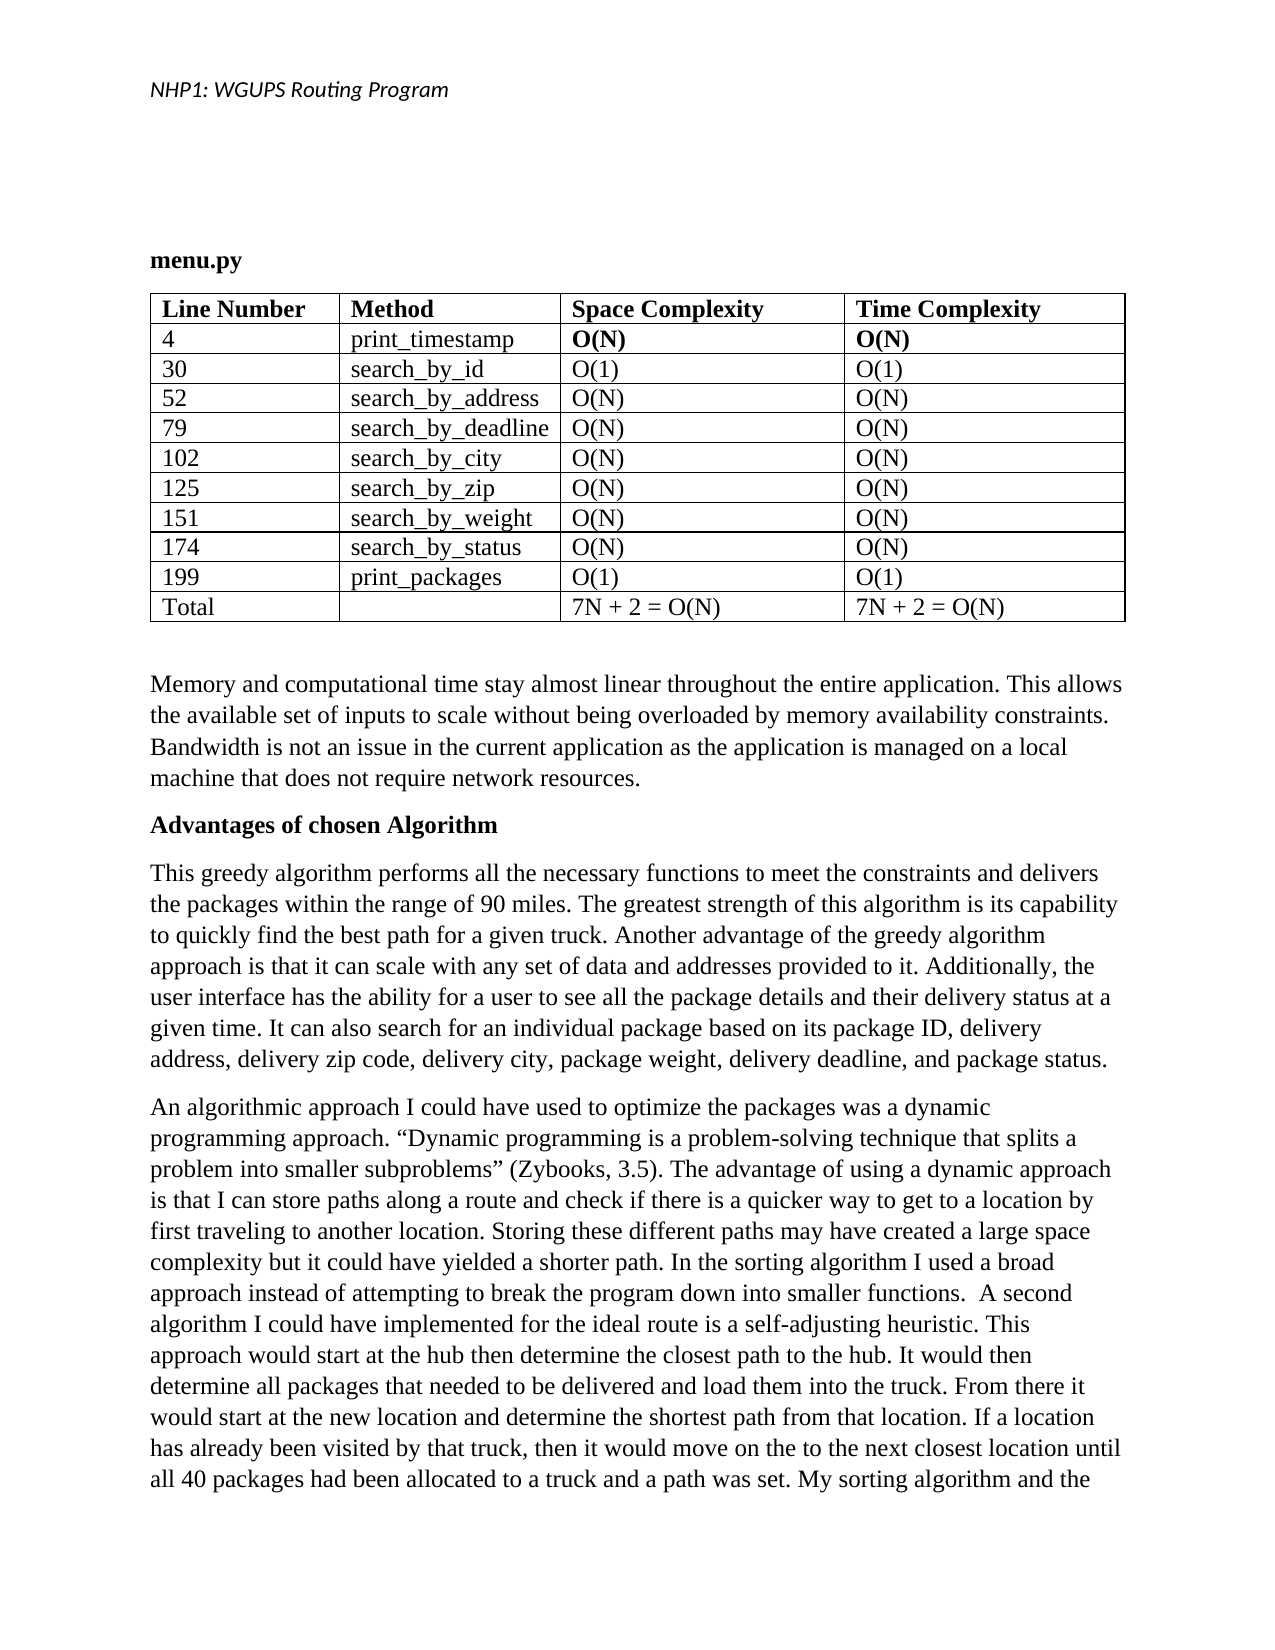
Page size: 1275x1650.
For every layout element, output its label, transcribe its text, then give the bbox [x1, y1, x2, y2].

table_cell O(N) [561, 503, 844, 531]
table_cell O(N) [561, 533, 844, 561]
table_cell print_packages [340, 562, 560, 591]
table_cell O(N) [845, 533, 1124, 561]
table_cell 79 [151, 413, 339, 442]
text Memory and computational time stay almost linear throughout the entire application. This allows the available set of inputs to scale without being overloaded by memory availability constraints. Bandwidth is not an issue in the current application as the application is managed on a local machine that does not require network resources. [150, 669, 1125, 791]
table_cell O(1) [845, 562, 1124, 591]
text menu.py [150, 245, 1125, 274]
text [150, 1092, 1125, 1493]
table_cell search_by_address [340, 384, 560, 412]
table_header Method [340, 294, 560, 323]
table_cell O(N) [845, 413, 1124, 442]
table_cell 151 [151, 503, 339, 531]
table_header Line Number [151, 294, 339, 323]
table_cell O(N) [561, 443, 844, 472]
table_cell search_by_city [340, 443, 560, 472]
table_header Time Complexity [845, 294, 1124, 323]
table_cell O(N) [845, 503, 1124, 531]
table_cell O(N) [845, 324, 1124, 353]
table_cell O(N) [561, 473, 844, 502]
table_cell O(N) [561, 384, 844, 412]
table_cell O(1) [561, 562, 844, 591]
table_cell search_by_id [340, 354, 560, 382]
table_cell search_by_status [340, 533, 560, 561]
table_cell O(N) [845, 384, 1124, 412]
table_cell 7N + 2 = O(N) [845, 592, 1124, 621]
table_cell 174 [151, 533, 339, 561]
table_cell O(N) [845, 473, 1124, 502]
table_cell 102 [151, 443, 339, 472]
table_cell search_by_deadline [340, 413, 560, 442]
table_header Space Complexity [561, 294, 844, 323]
table_cell O(N) [561, 324, 844, 353]
table_cell 125 [151, 473, 339, 502]
table_cell O(N) [561, 413, 844, 442]
table_cell 7N + 2 = O(N) [561, 592, 844, 621]
text This greedy algorithm performs all the necessary functions to meet the constraints and delivers the packages within the range of 90 miles. The greatest strength of this algorithm is its capability to quickly find the best path for a given truck. Another advantage of the greedy algorithm approach is that it can scale with any set of data and addresses provided to it. Additionally, the user interface has the ability for a user to see all the package details and their delivery status at a given time. It can also search for an individual package based on its package ID, delivery address, delivery zip code, delivery city, package weight, delivery deadline, and package status. [150, 858, 1125, 1073]
table_cell O(1) [561, 354, 844, 382]
table_cell 199 [151, 562, 339, 591]
table_cell O(N) [845, 443, 1124, 472]
text Advantages of chosen Algorithm [150, 810, 1125, 839]
table_cell 52 [151, 384, 339, 412]
table_cell 30 [151, 354, 339, 382]
table_cell search_by_zip [340, 473, 560, 502]
table_cell O(1) [845, 354, 1124, 382]
table_cell print_timestamp [340, 324, 560, 353]
table_cell [340, 592, 560, 621]
table_cell search_by_weight [340, 503, 560, 531]
table_cell 4 [151, 324, 339, 353]
table_cell Total [151, 592, 339, 621]
